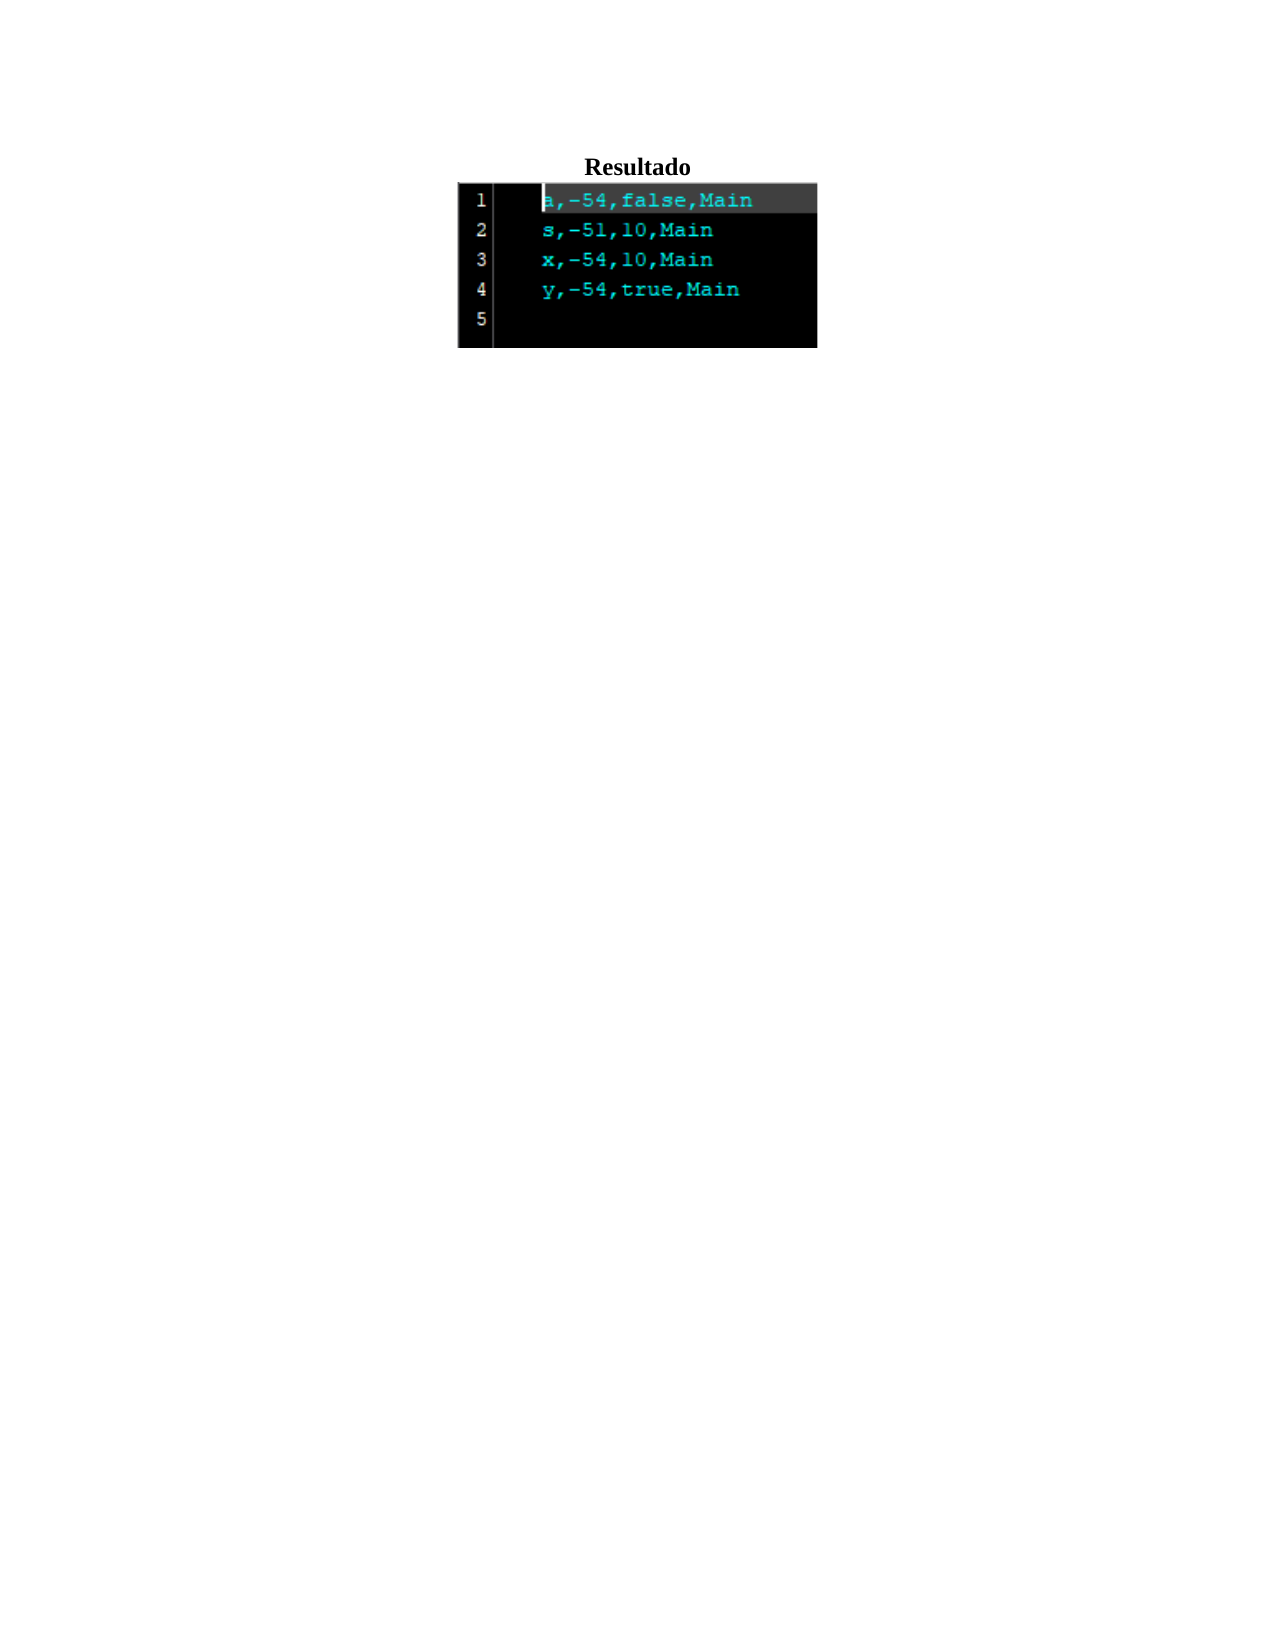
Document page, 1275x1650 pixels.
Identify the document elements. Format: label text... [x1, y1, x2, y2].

picture [457, 182, 818, 348]
subtitle Resultado [177, 152, 1098, 181]
